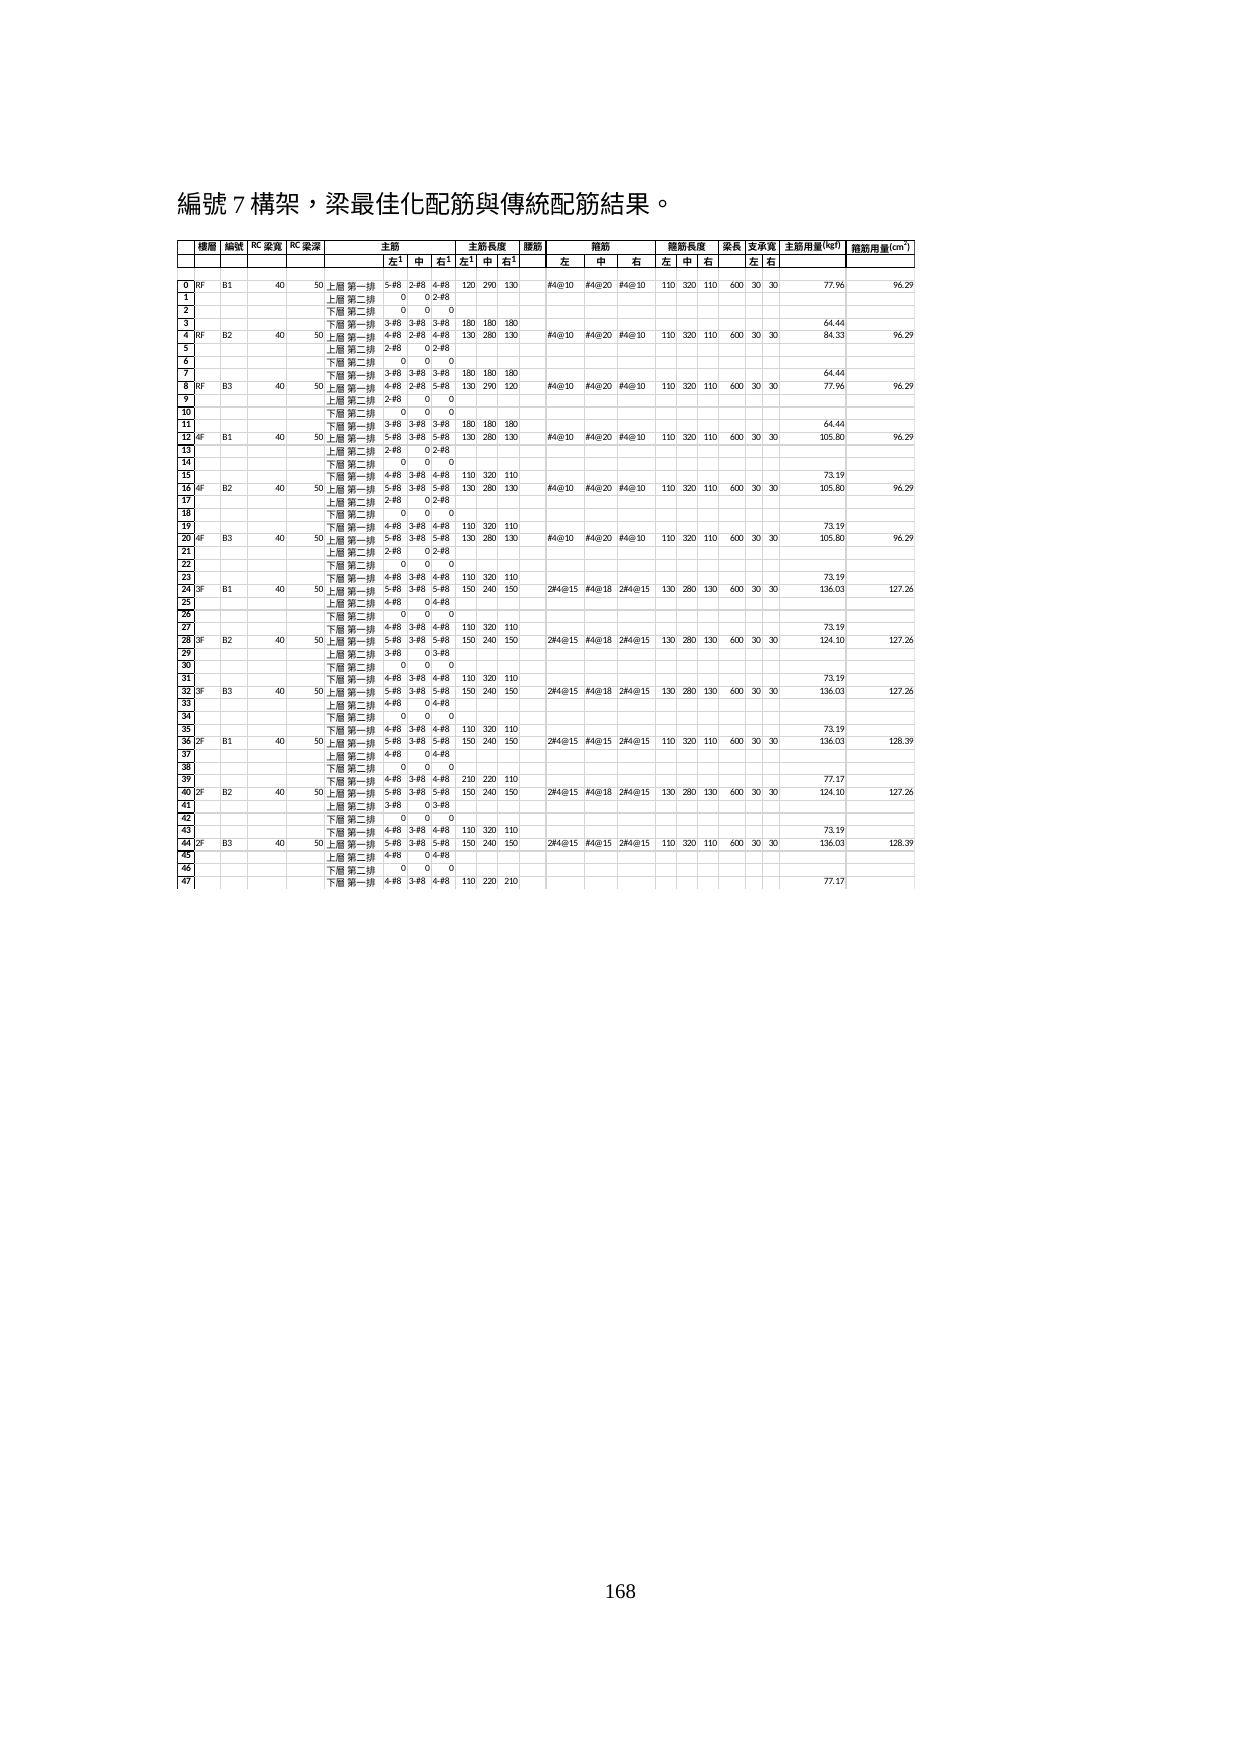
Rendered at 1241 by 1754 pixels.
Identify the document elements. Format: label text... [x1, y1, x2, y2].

text 編號7構架，梁最佳化配筋與傳統配筋結果。 [177, 184, 1063, 222]
